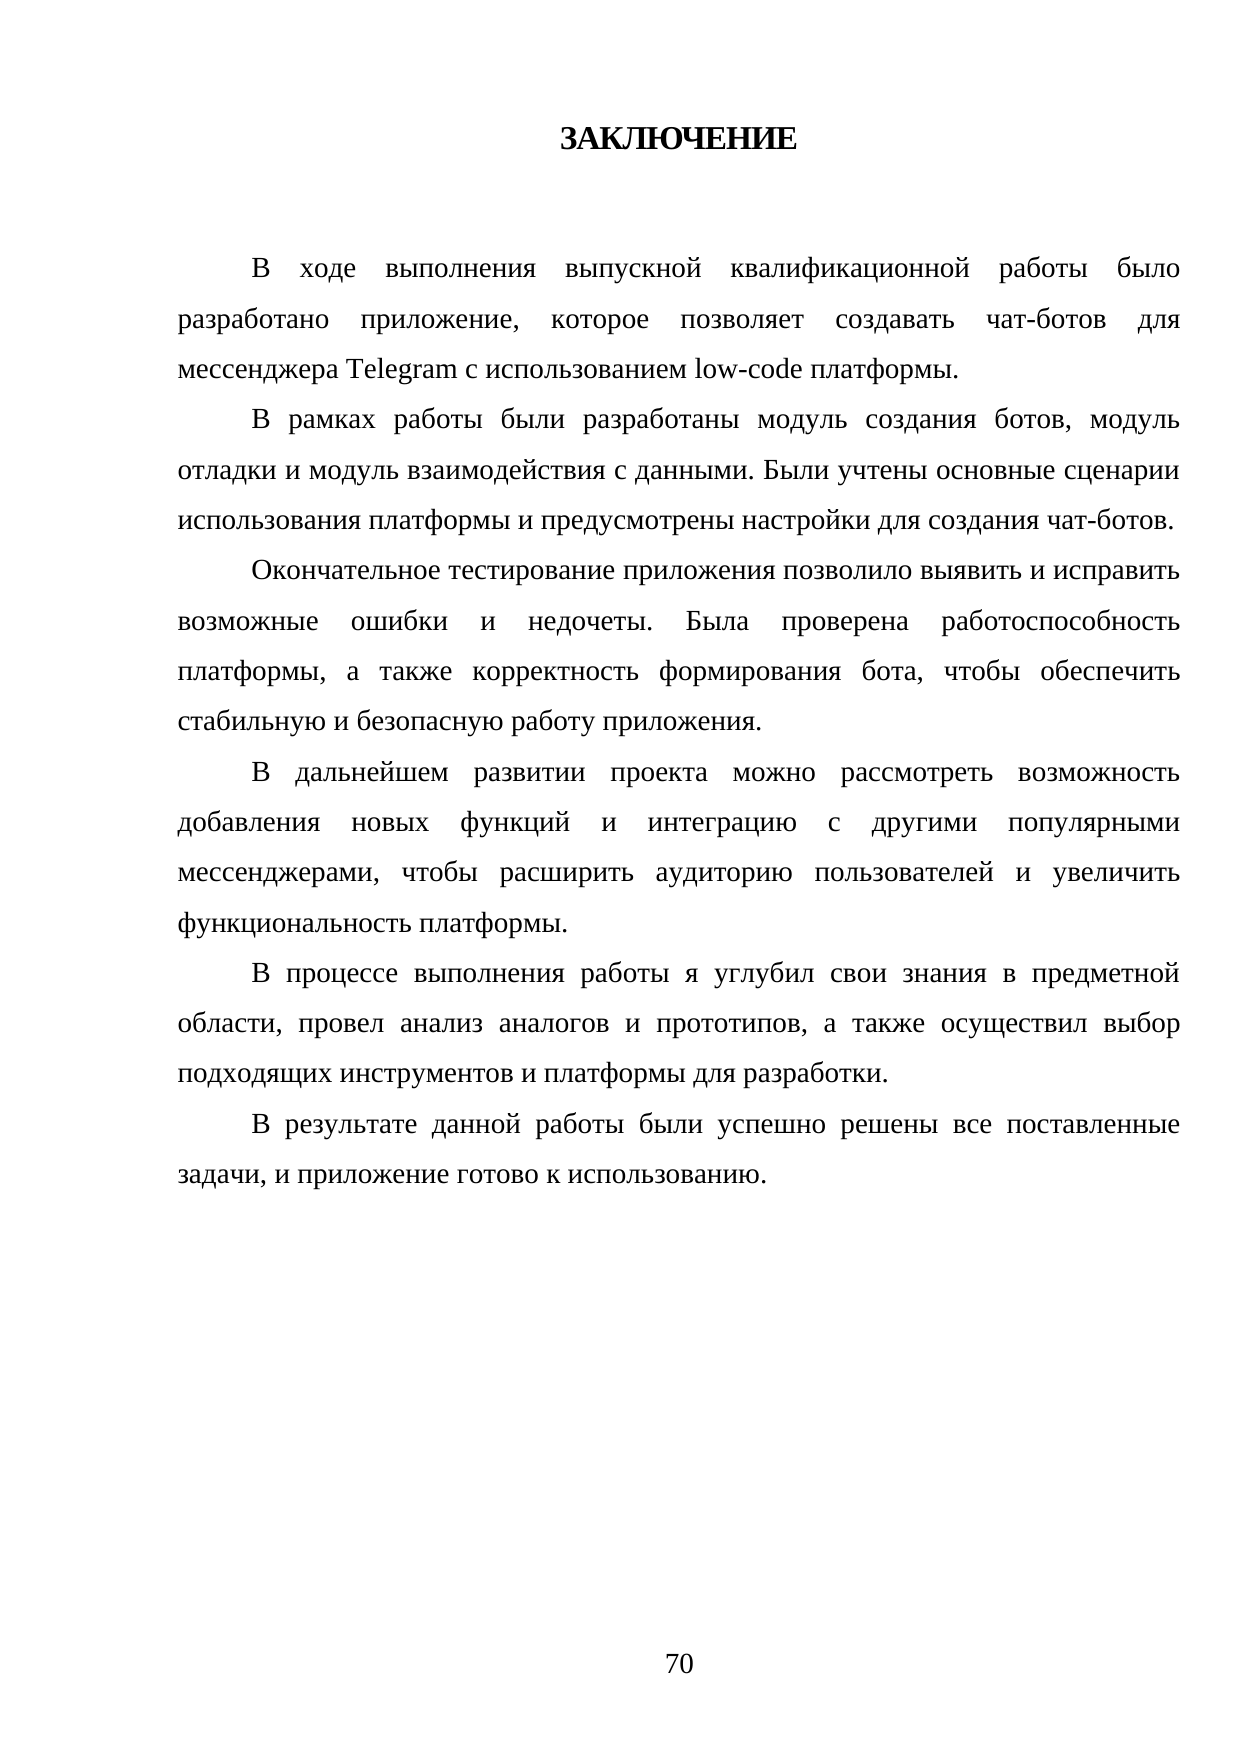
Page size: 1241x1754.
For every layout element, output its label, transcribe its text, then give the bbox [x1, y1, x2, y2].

text Окончательное тестирование приложения позволило выявить и исправить возможные ошибки и недочеты. Была проверена работоспособность платформы, а также корректность формирования бота, чтобы обеспечить стабильную и безопасную работу приложения. [177, 552, 1181, 737]
text В результате данной работы были успешно решены все поставленные задачи, и приложение готово к использованию. [177, 1106, 1181, 1190]
text В рамках работы были разработаны модуль создания ботов, модуль отладки и модуль взаимодействия с данными. Были учтены основные сценарии использования платформы и предусмотрены настройки для создания чат-ботов. [177, 402, 1181, 536]
text В дальнейшем развитии проекта можно рассмотреть возможность добавления новых функций и интеграцию с другими популярными мессенджерами, чтобы расширить аудиторию пользователей и увеличить функциональность платформы. [177, 754, 1181, 938]
text В ходе выполнения выпускной квалификационной работы было разработано приложение, которое позволяет создавать чат-ботов для мессенджера Telegram с использованием low-code платформы. [177, 251, 1181, 385]
text В процессе выполнения работы я углубил свои знания в предметной области, провел анализ аналогов и прототипов, а также осуществил выбор подходящих инструментов и платформы для разработки. [177, 955, 1181, 1089]
text ЗАКЛЮЧЕНИЕ [236, 118, 1122, 156]
